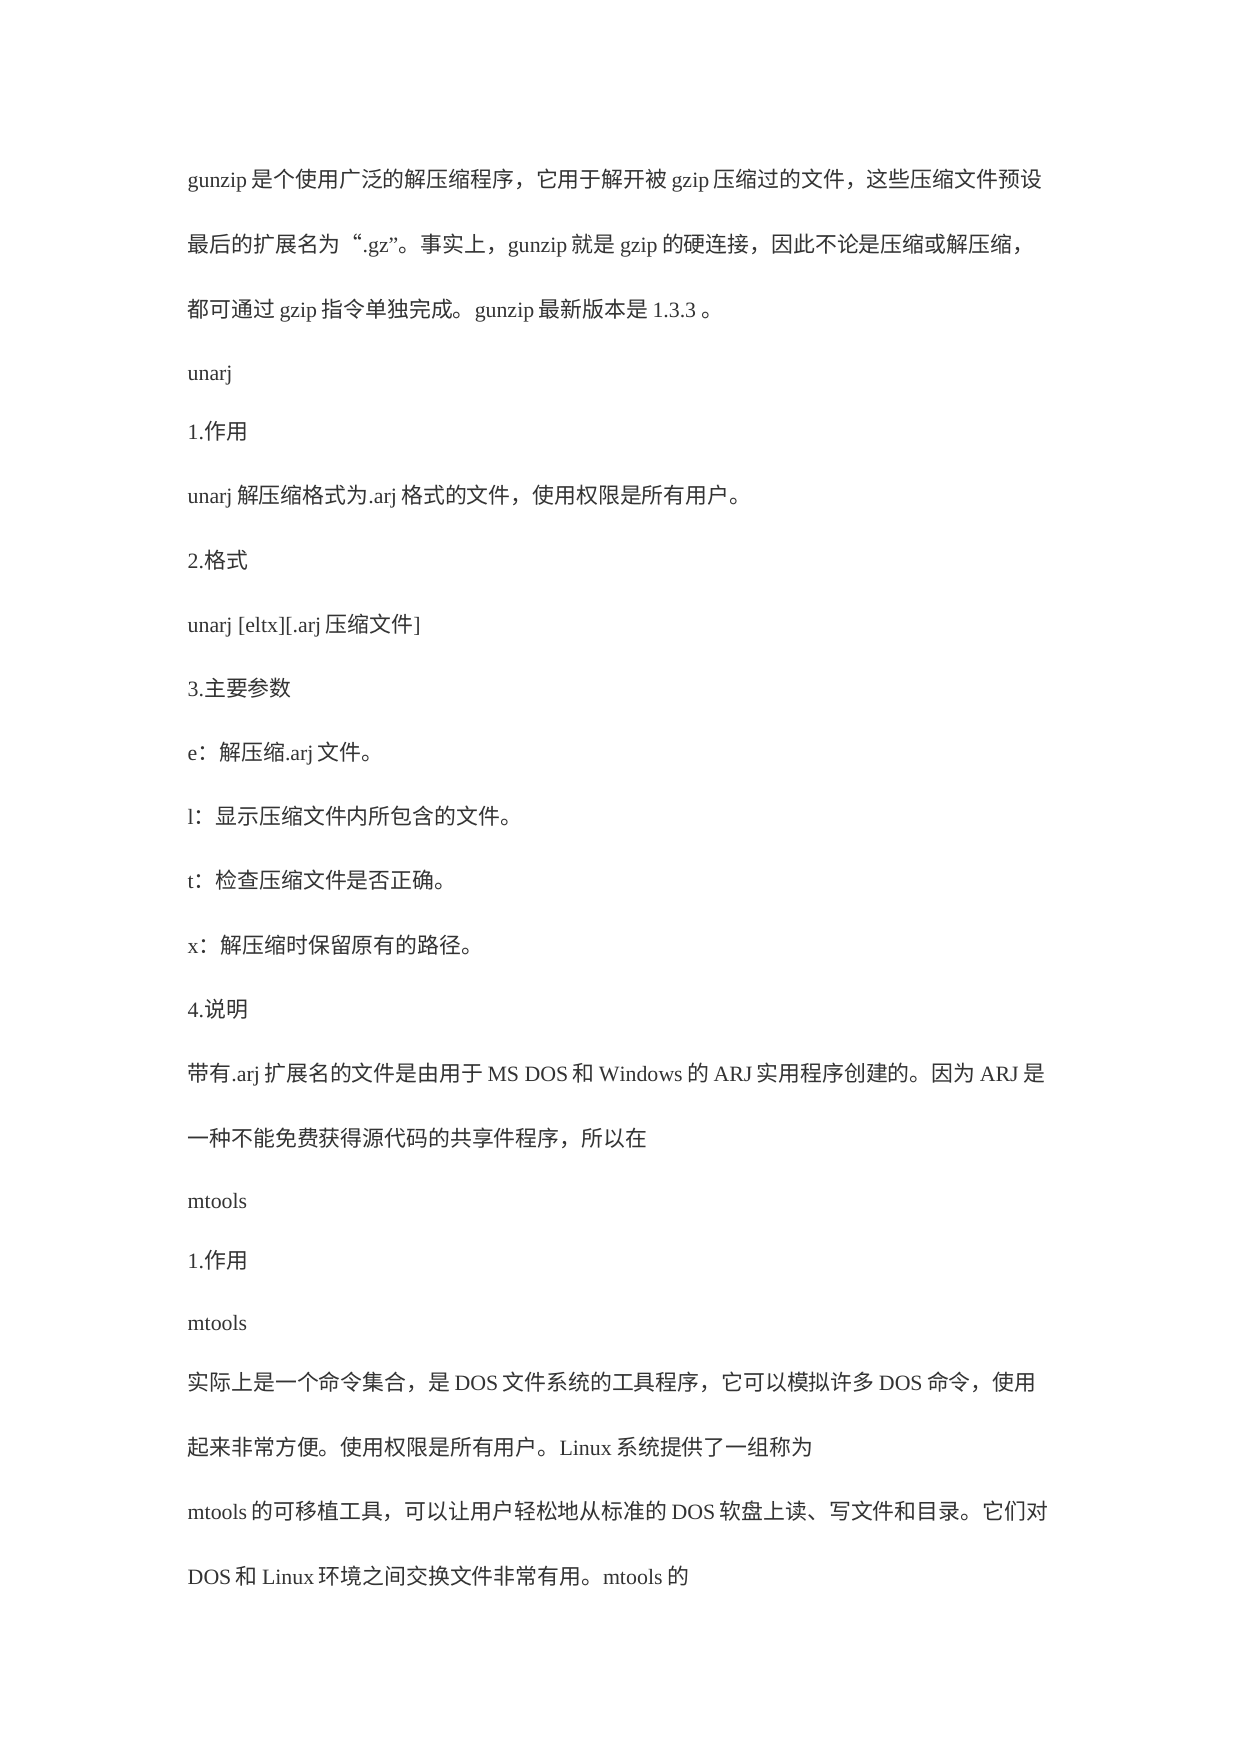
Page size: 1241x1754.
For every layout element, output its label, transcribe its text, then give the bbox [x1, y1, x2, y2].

text mtools [187, 1185, 1053, 1217]
text unarj [eltx][.arj压缩文件] [187, 606, 1053, 639]
text 4.说明 [187, 991, 1053, 1024]
text 1.作用 [187, 414, 1053, 446]
text 实际上是一个命令集合，是DOS文件系统的工具程序，它可以模拟许多DOS命令，使用起来非常方便。使用权限是所有用户。Linux系统提供了一组称为 [187, 1364, 1053, 1462]
text unarj [187, 356, 1053, 389]
text t：检查压缩文件是否正确。 [187, 863, 1053, 896]
text 带有.arj扩展名的文件是由用于MS DOS和Windows的ARJ实用程序创建的。因为ARJ是一种不能免费获得源代码的共享件程序，所以在 [187, 1056, 1053, 1153]
text 1.作用 [187, 1242, 1053, 1275]
text mtools [187, 1307, 1053, 1339]
text mtools的可移植工具，可以让用户轻松地从标准的DOS软盘上读、写文件和目录。它们对DOS和Linux环境之间交换文件非常有用。mtools的 [187, 1493, 1053, 1591]
text 3.主要参数 [187, 671, 1053, 703]
text gunzip是个使用广泛的解压缩程序，它用于解开被gzip压缩过的文件，这些压缩文件预设最后的扩展名为“.gz”。事实上，gunzip就是gzip的硬连接，因此不论是压缩或解压缩，都可通过gzip指令单独完成。gunzip最新版本是1.3.3 。 [187, 162, 1053, 324]
text e：解压缩.arj文件。 [187, 735, 1053, 767]
text x：解压缩时保留原有的路径。 [187, 927, 1053, 960]
text 2.格式 [187, 542, 1053, 575]
text l：显示压缩文件内所包含的文件。 [187, 799, 1053, 831]
text unarj解压缩格式为.arj格式的文件，使用权限是所有用户。 [187, 478, 1053, 511]
